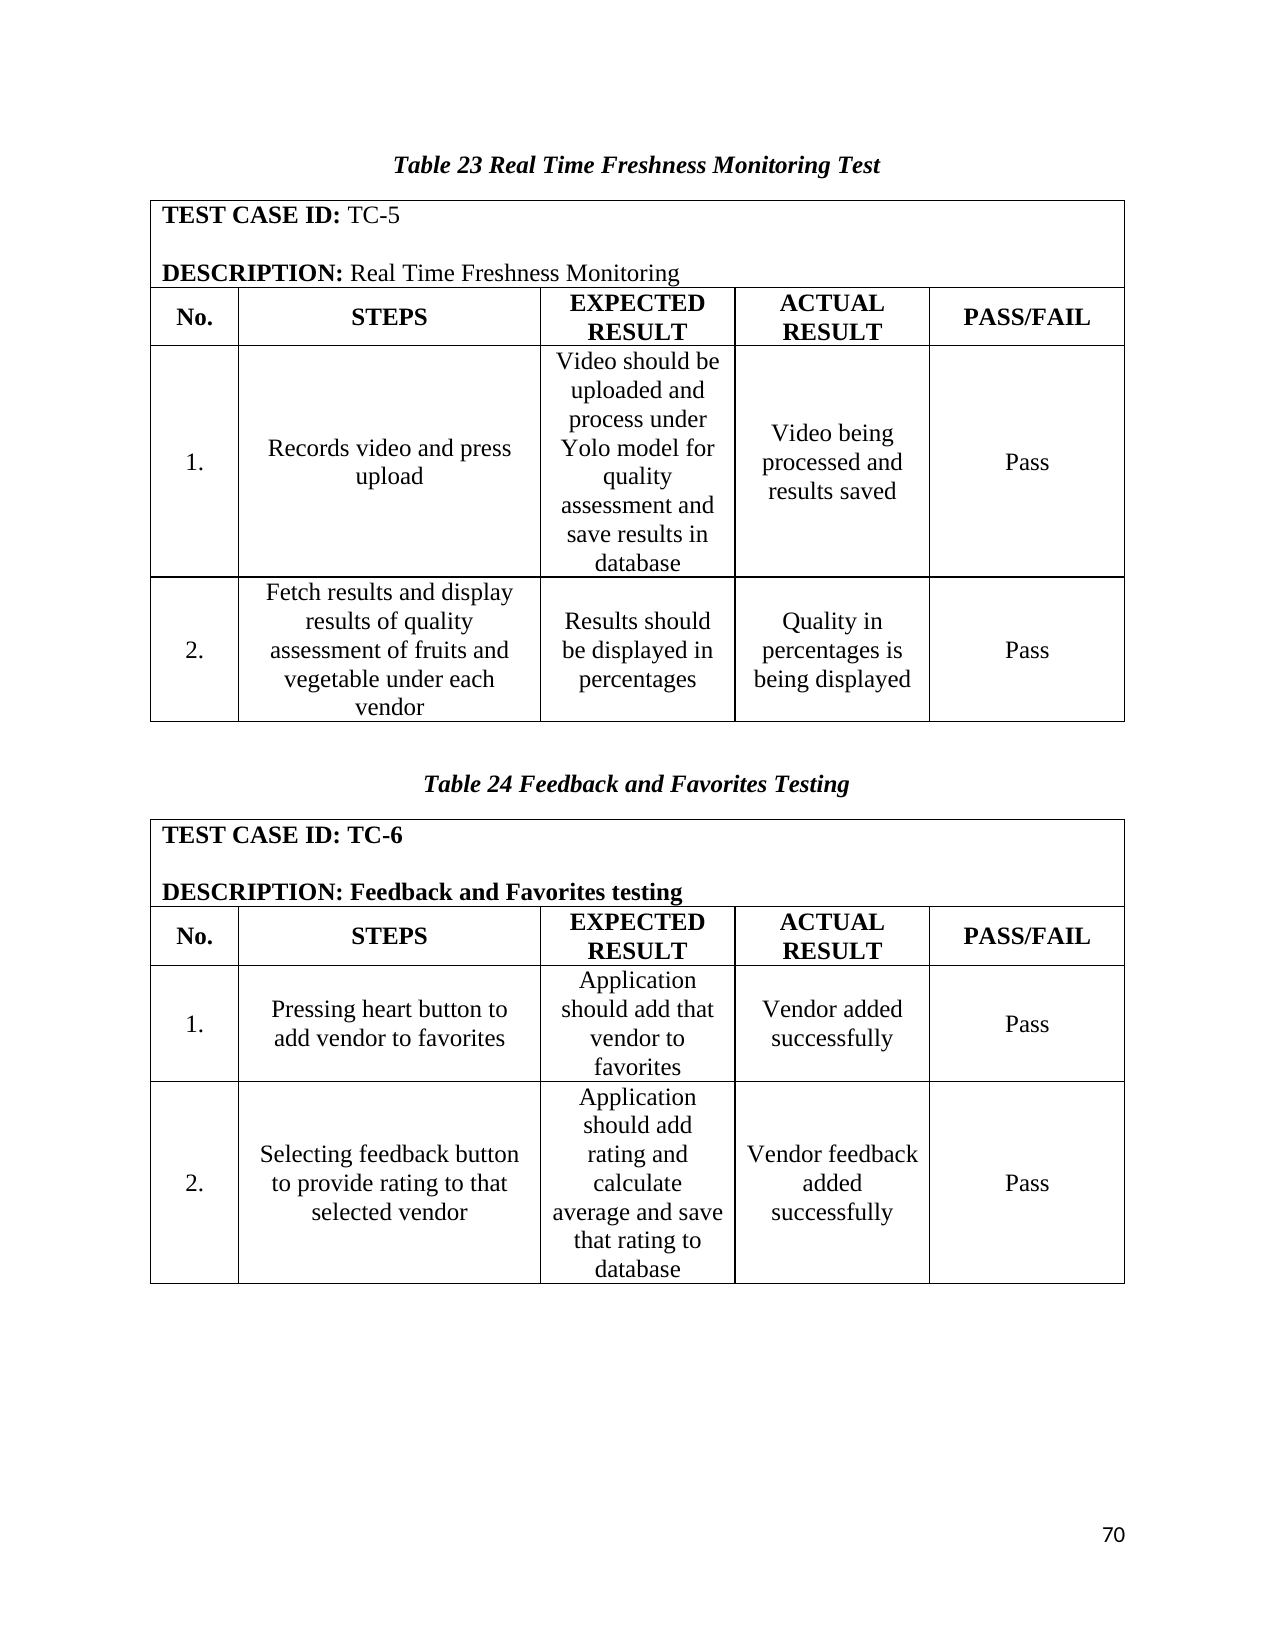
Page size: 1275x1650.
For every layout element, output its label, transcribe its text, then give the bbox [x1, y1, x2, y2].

table_cell Pass [930, 1082, 1124, 1283]
table_cell Vendor added successfully [736, 966, 929, 1081]
table_cell EXPECTED RESULT [541, 907, 734, 964]
table_cell PASS/FAIL [930, 907, 1124, 964]
table_cell Results should be displayed in percentages [541, 578, 734, 721]
table_cell 2. [151, 1082, 238, 1283]
table_cell No. [151, 288, 238, 345]
table_cell Video being processed and results saved [736, 346, 929, 576]
table_cell Quality in percentages is being displayed [736, 578, 929, 721]
table_cell Video should be uploaded and process under Yolo model for quality assessment and save results in database [541, 346, 734, 576]
table_cell 2. [151, 578, 238, 721]
table_cell ACTUAL RESULT [736, 288, 929, 345]
table_cell 1. [151, 966, 238, 1081]
table_cell Pressing heart button to add vendor to favorites [239, 966, 540, 1081]
table_cell Fetch results and display results of quality assessment of fruits and vegetable under each vendor [239, 578, 540, 721]
table_cell Pass [930, 578, 1124, 721]
text Table 24 Feedback and Favorites Testing [150, 769, 1125, 798]
table_cell STEPS [239, 288, 540, 345]
table_cell Records video and press upload [239, 346, 540, 576]
text Table 23 Real Time Freshness Monitoring Test [150, 150, 1125, 179]
table_header TEST CASE ID: TC-6 DESCRIPTION: Feedback and Favorites testing [151, 820, 1124, 906]
table_cell No. [151, 907, 238, 964]
table_cell Selecting feedback button to provide rating to that selected vendor [239, 1082, 540, 1283]
table_cell Application should add that vendor to favorites [541, 966, 734, 1081]
table_cell STEPS [239, 907, 540, 964]
table_cell ACTUAL RESULT [736, 907, 929, 964]
table_cell Application should add rating and calculate average and save that rating to database [541, 1082, 734, 1283]
table_header TEST CASE ID: TC-5 DESCRIPTION: Real Time Freshness Monitoring [151, 201, 1124, 287]
table_cell 1. [151, 346, 238, 576]
table_cell EXPECTED RESULT [541, 288, 734, 345]
table_cell Vendor feedback added successfully [736, 1082, 929, 1283]
table_cell PASS/FAIL [930, 288, 1124, 345]
table_cell Pass [930, 346, 1124, 576]
table_cell Pass [930, 966, 1124, 1081]
